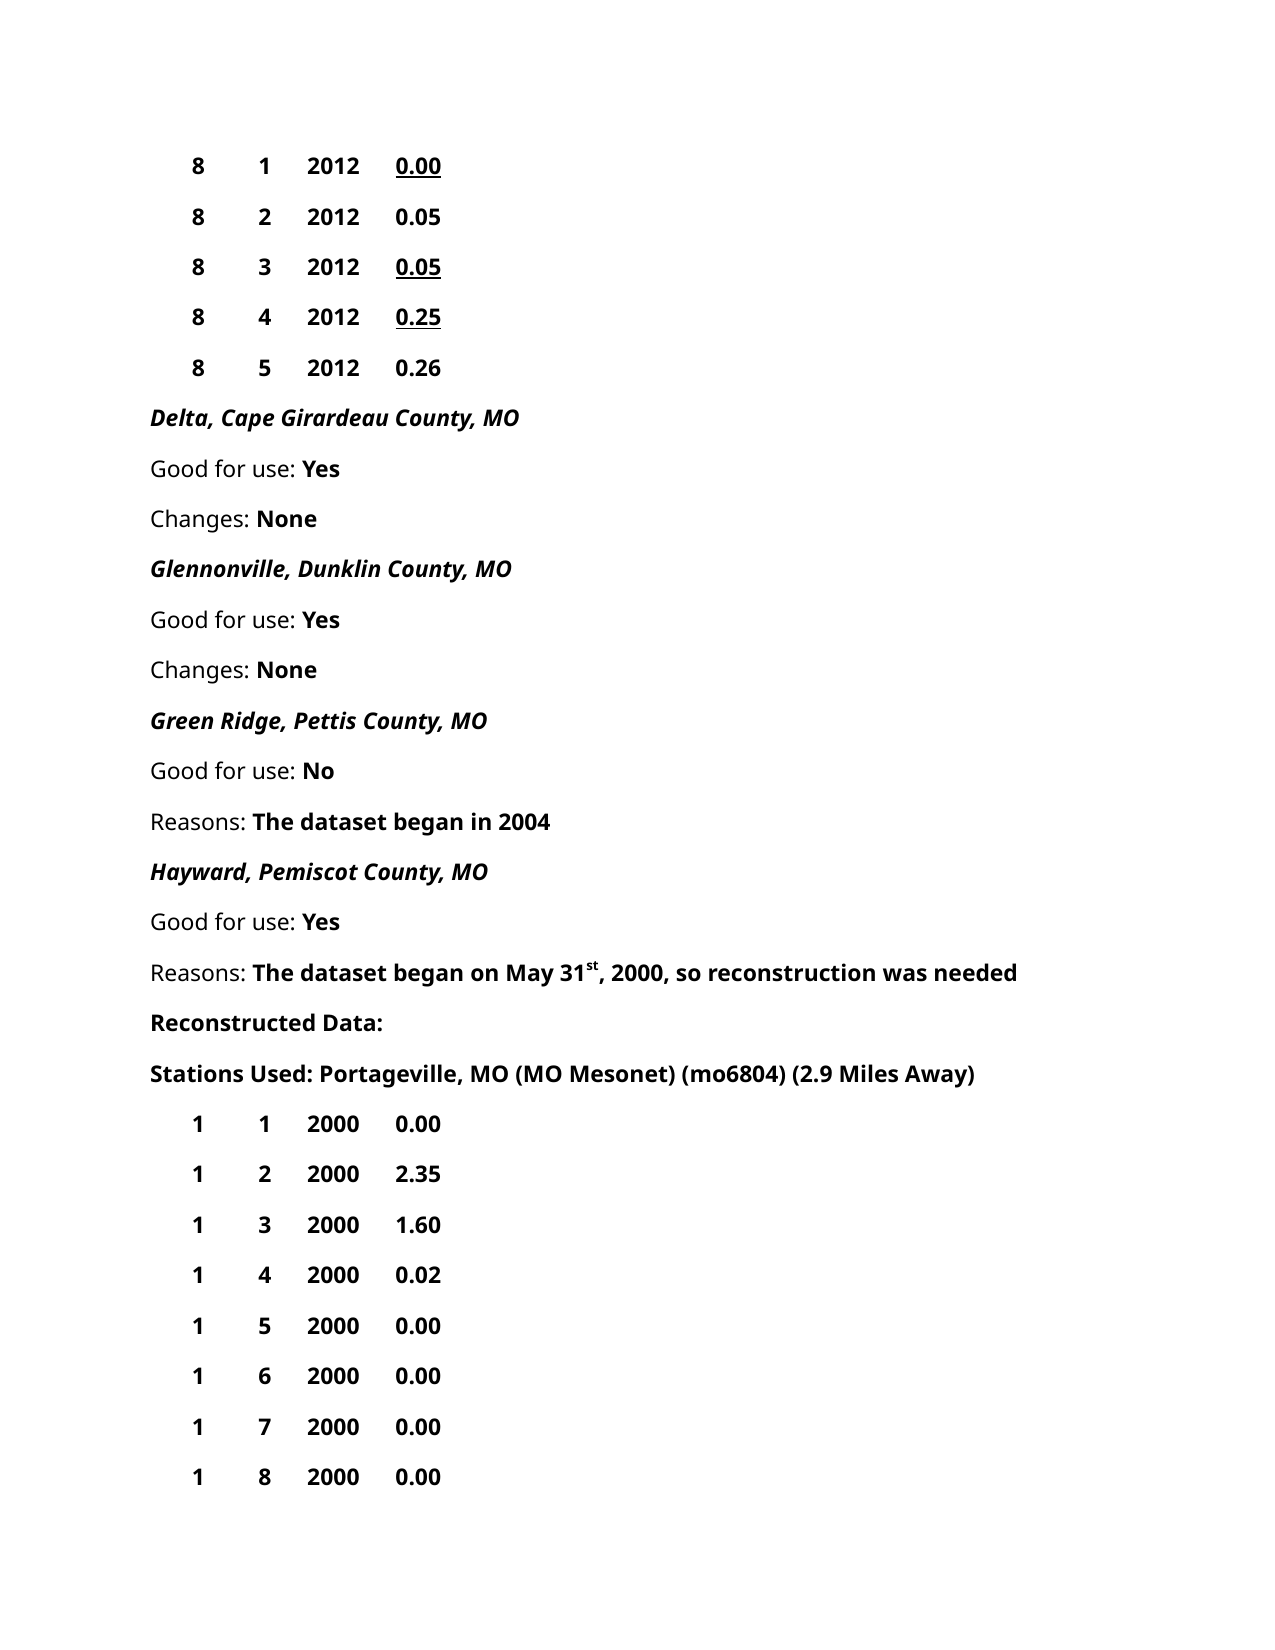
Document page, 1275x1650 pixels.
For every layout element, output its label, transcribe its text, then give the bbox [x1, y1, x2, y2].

text 1 4 2000 0.02 [150, 1259, 1125, 1290]
text Changes: None [150, 503, 1125, 534]
text Glennonville, Dunklin County, MO [150, 553, 1125, 584]
text Good for use: No [150, 755, 1125, 786]
text 1 2 2000 2.35 [150, 1158, 1125, 1189]
text Green Ridge, Pettis County, MO [150, 704, 1125, 736]
text Delta, Cape Girardeau County, MO [150, 402, 1125, 433]
text 8 2 2012 0.05 [150, 200, 1125, 232]
text 1 5 2000 0.00 [150, 1309, 1125, 1341]
text 8 5 2012 0.26 [150, 352, 1125, 383]
text Reasons: The dataset began in 2004 [150, 805, 1125, 837]
text 8 4 2012 0.25 [150, 301, 1125, 332]
text 1 6 2000 0.00 [150, 1360, 1125, 1391]
text Stations Used: Portageville, MO (MO Mesonet) (mo6804) (2.9 Miles Away) [150, 1057, 1125, 1089]
text Reconstructed Data: [150, 1007, 1125, 1038]
text Hayward, Pemiscot County, MO [150, 856, 1125, 887]
text Reasons: The dataset began on May 31st, 2000, so reconstruction was needed [150, 957, 1125, 988]
text 8 1 2012 0.00 [150, 150, 1125, 181]
text Good for use: Yes [150, 906, 1125, 937]
text 1 7 2000 0.00 [150, 1410, 1125, 1442]
text 1 1 2000 0.00 [150, 1108, 1125, 1139]
text 1 3 2000 1.60 [150, 1209, 1125, 1240]
text Changes: None [150, 654, 1125, 685]
text Good for use: Yes [150, 604, 1125, 635]
text 1 8 2000 0.00 [150, 1461, 1125, 1492]
text 8 3 2012 0.05 [150, 251, 1125, 282]
text Good for use: Yes [150, 452, 1125, 484]
